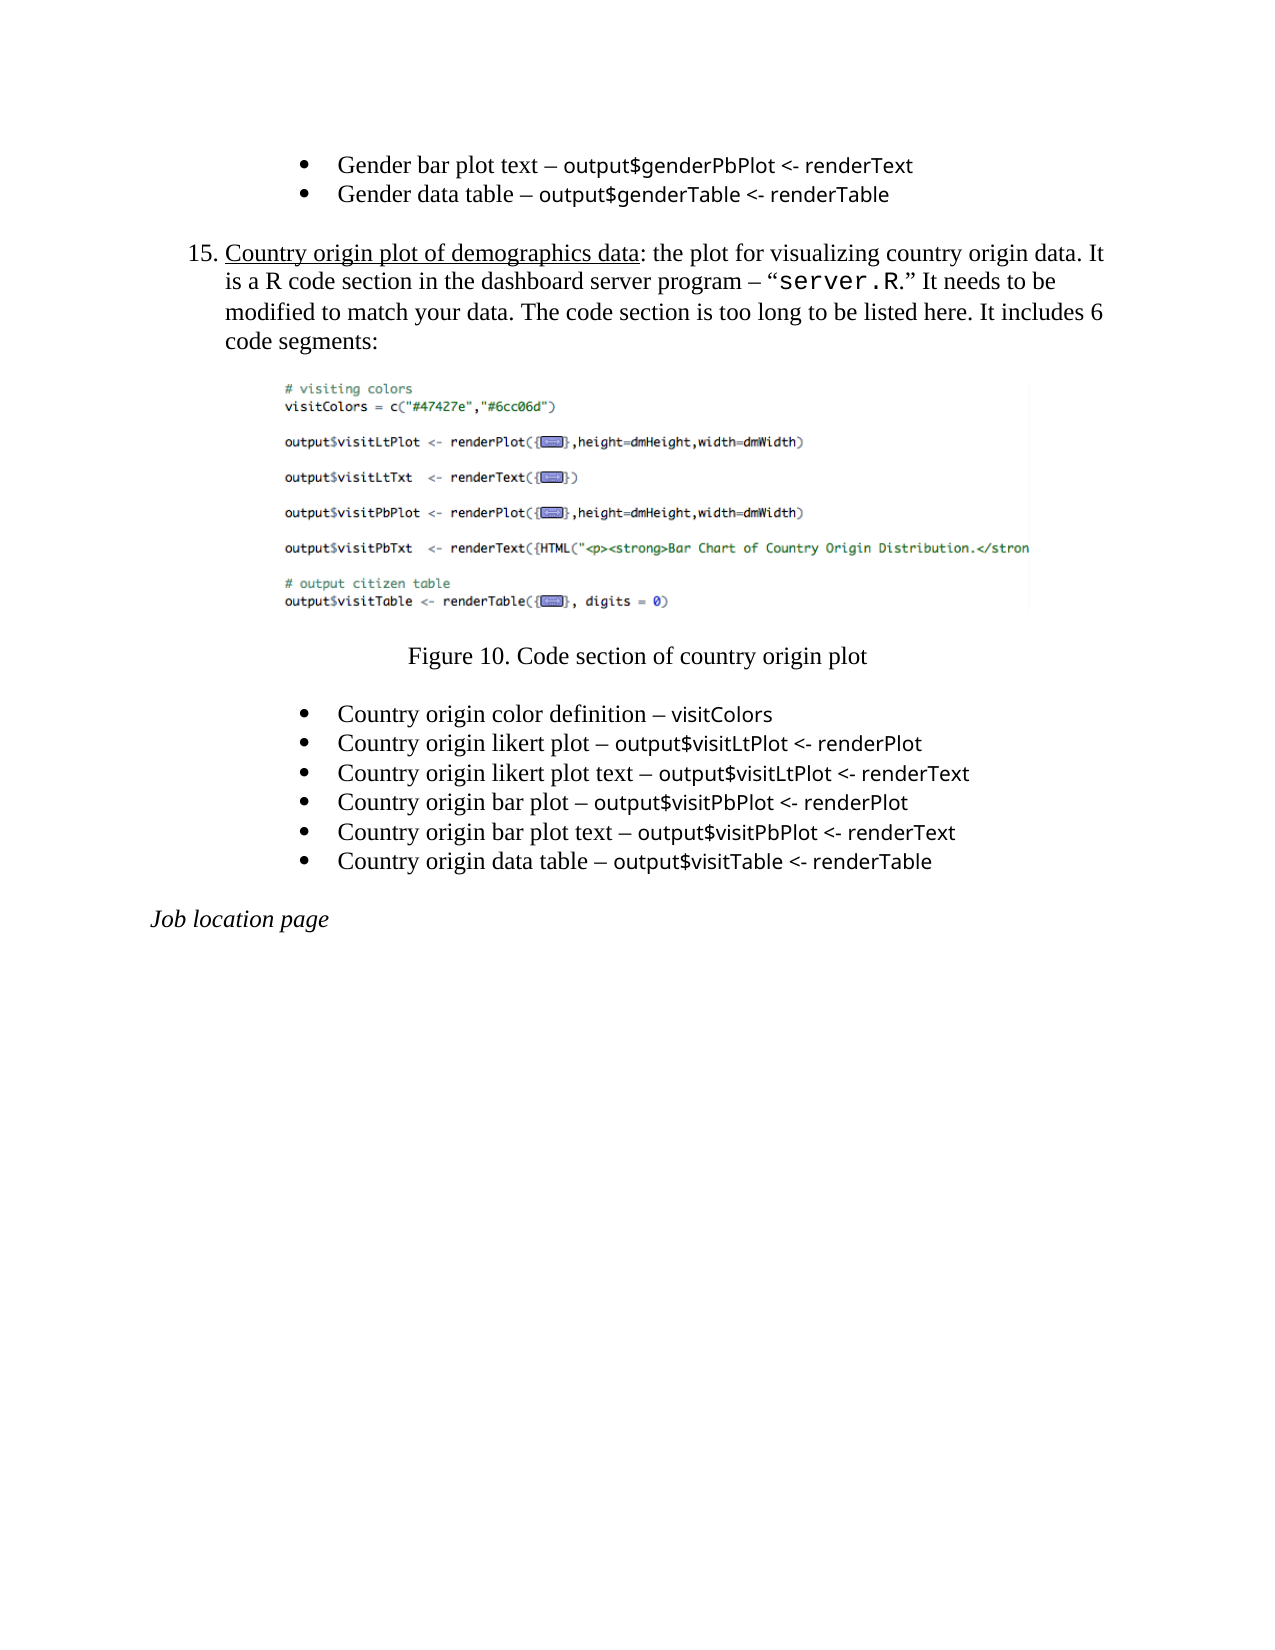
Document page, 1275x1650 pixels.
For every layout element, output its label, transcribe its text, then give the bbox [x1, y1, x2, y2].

list Country origin likert plot – output$visitLtPlot <- renderPlot [300, 728, 1125, 758]
list Gender bar plot text – output$genderPbPlot <- renderText [300, 150, 1125, 179]
list Country origin data table – output$visitTable <- renderTable [300, 846, 1125, 876]
text Figure 10. Code section of country origin plot [150, 641, 1125, 670]
text Job location page [150, 904, 1125, 933]
list Country origin bar plot – output$visitPbPlot <- renderPlot [300, 787, 1125, 817]
list Country origin plot of demographics data: the plot for visualizing country origin data. It is a R code section in the dashboard server program – “server.R.” It needs to be modified to match your data. The code section is too long to be listed here. It includes 6 code segments: [187, 238, 1125, 355]
list Country origin likert plot text – output$visitLtPlot <- renderText [300, 758, 1125, 787]
list Gender data table – output$genderTable <- renderTable [300, 179, 1125, 209]
picture [268, 383, 1030, 613]
list Country origin bar plot text – output$visitPbPlot <- renderText [300, 817, 1125, 846]
list Country origin color definition – visitColors [300, 699, 1125, 728]
